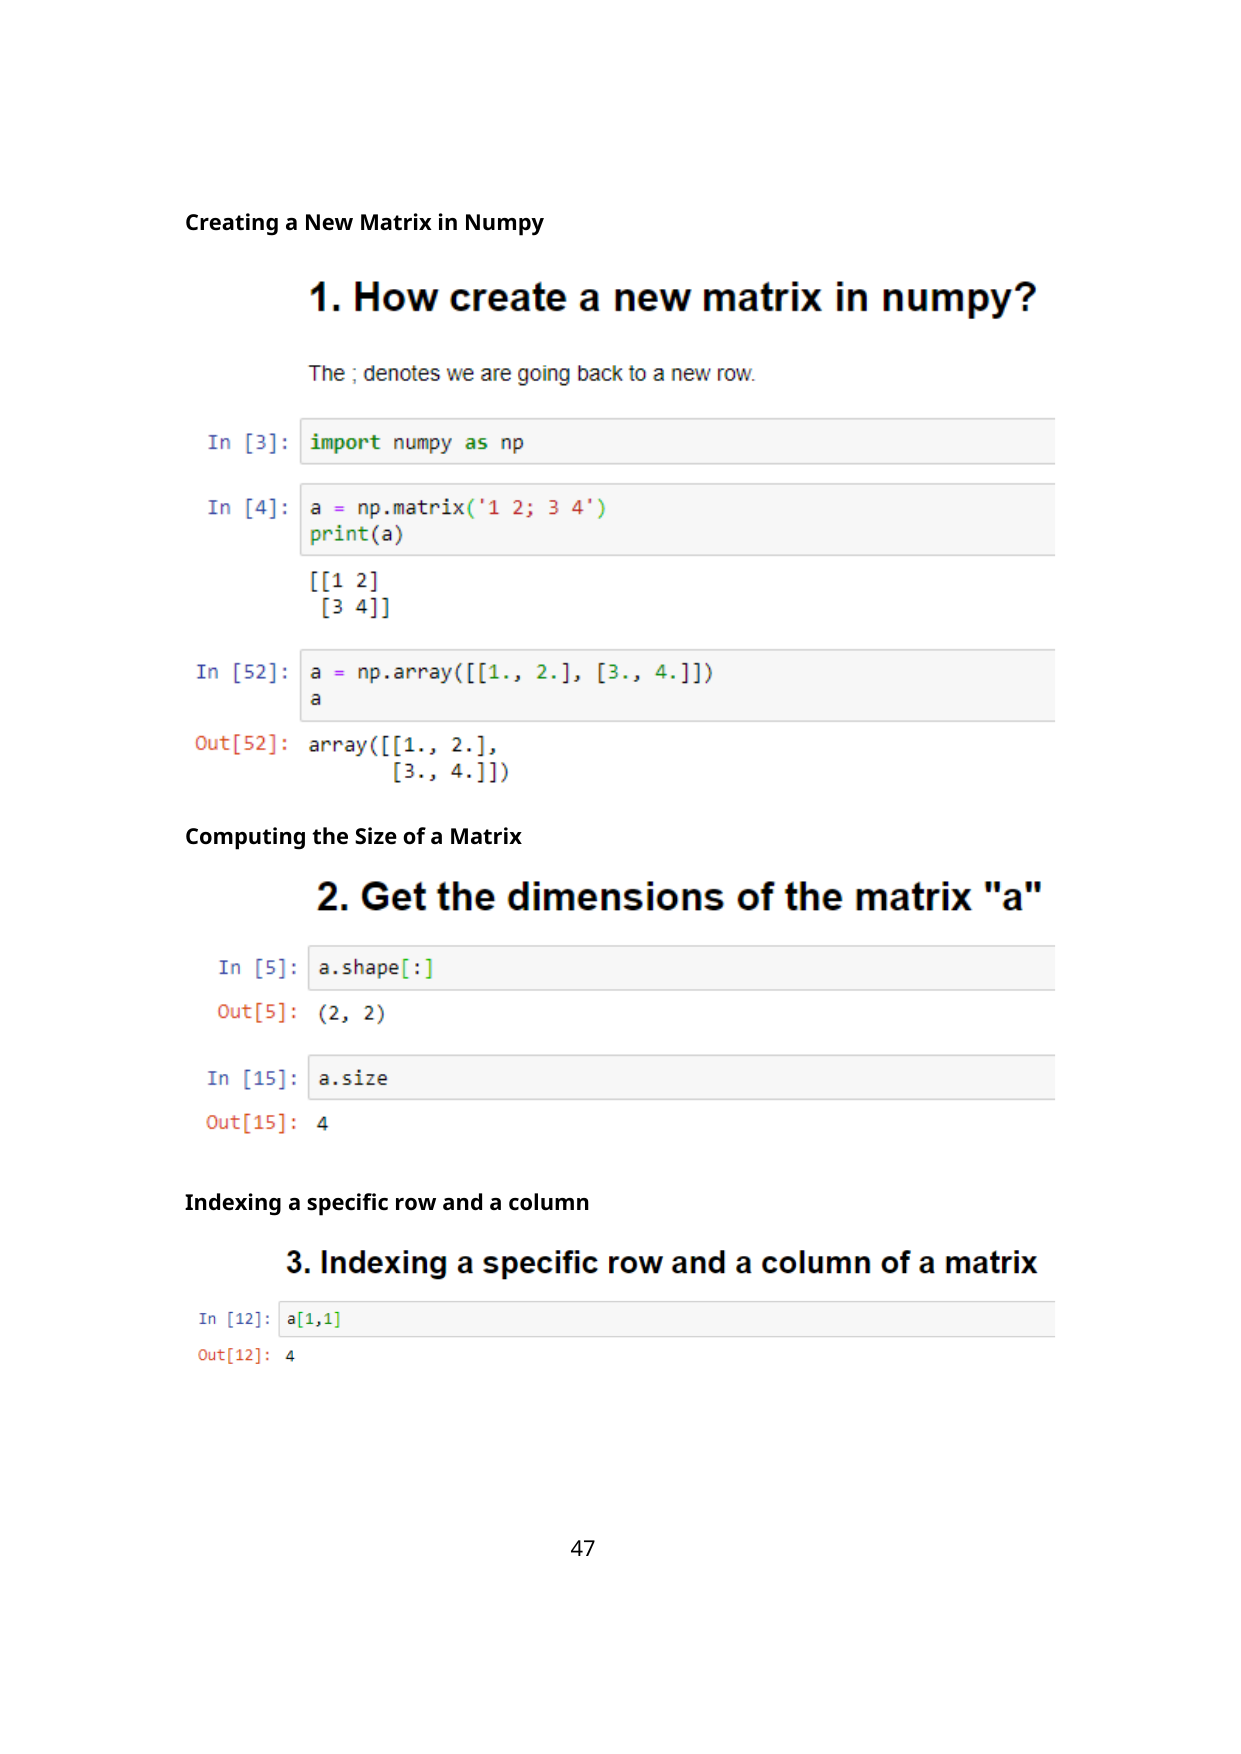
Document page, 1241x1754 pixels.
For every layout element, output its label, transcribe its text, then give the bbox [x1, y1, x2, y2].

picture [184, 1232, 1056, 1370]
subtitle Indexing a specific row and a column [185, 1187, 1055, 1217]
picture [184, 865, 1056, 1158]
subtitle Creating a New Matrix in Numpy [185, 207, 1055, 237]
subtitle Computing the Size of a Matrix [185, 821, 1055, 851]
picture [184, 257, 1056, 792]
